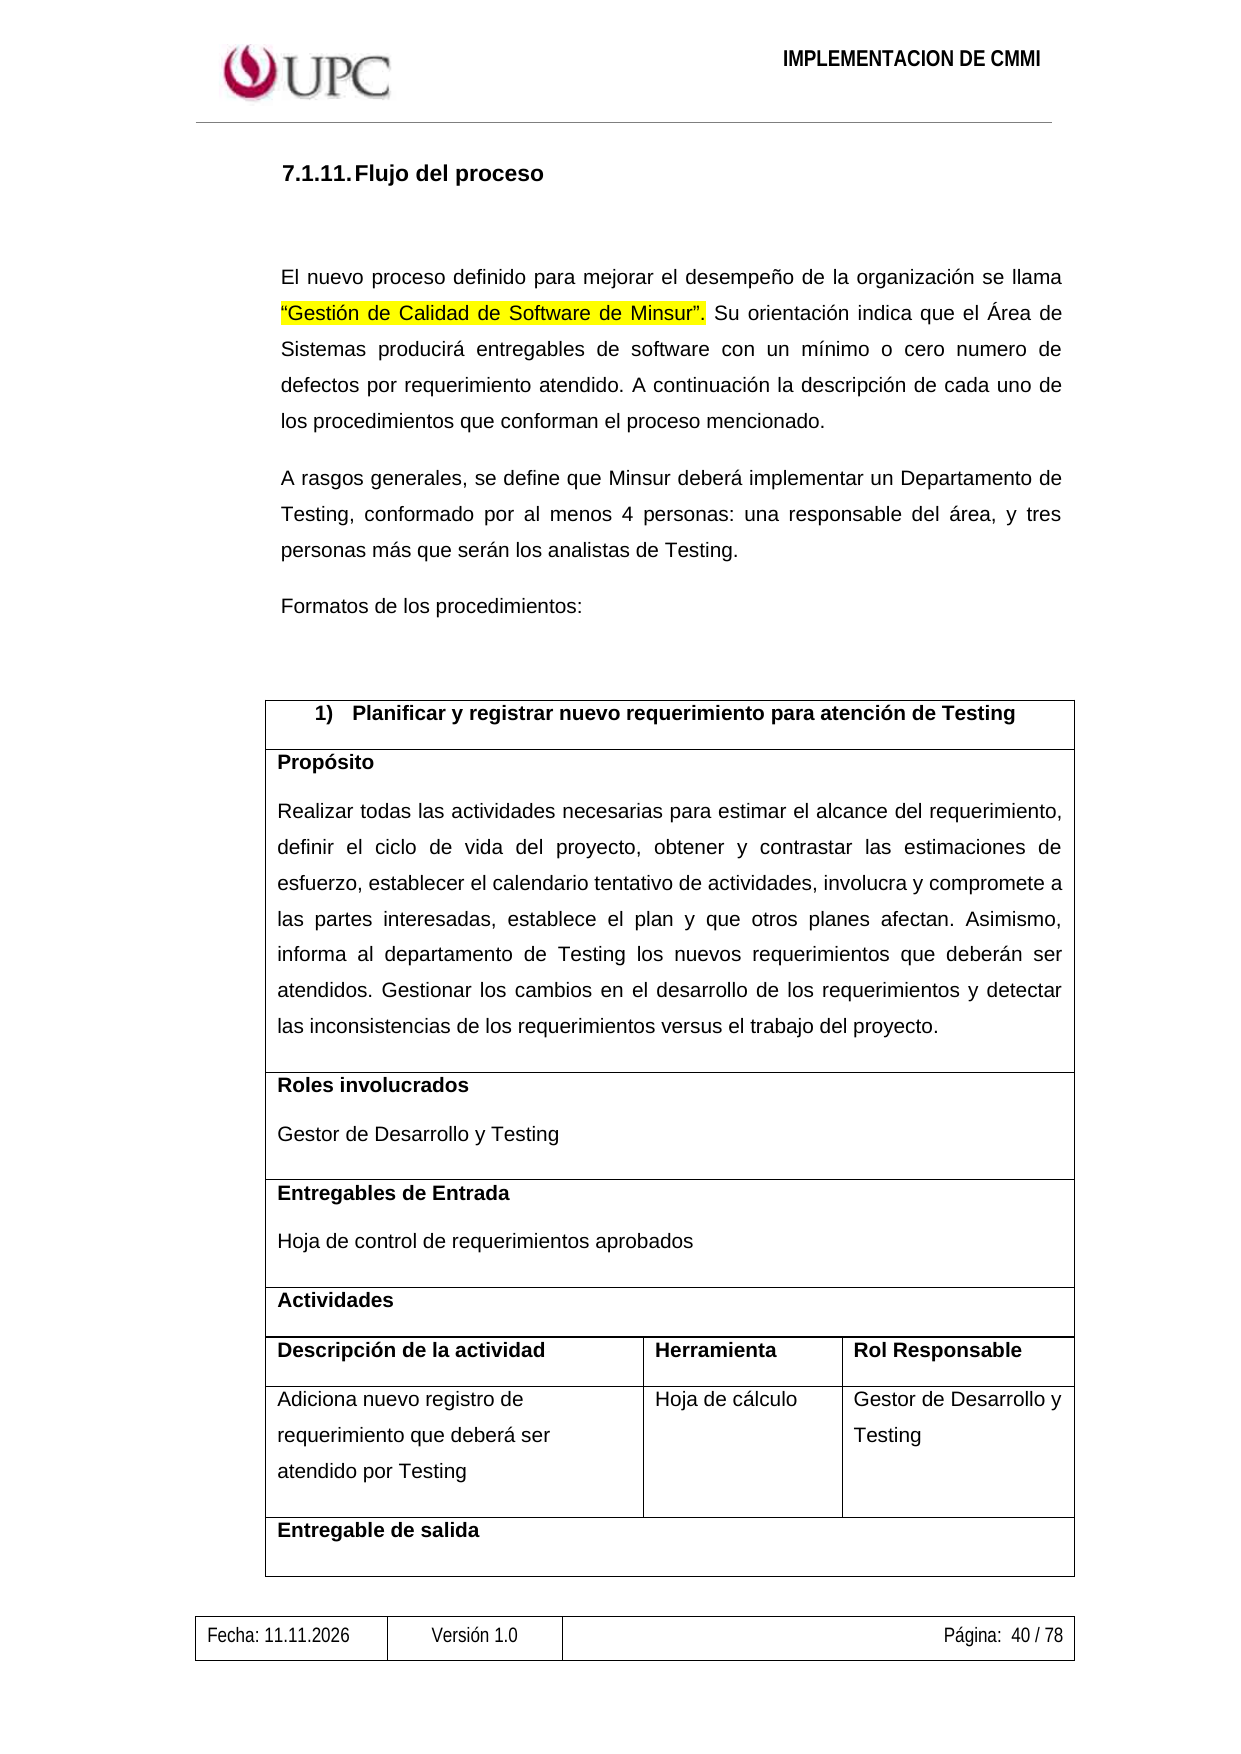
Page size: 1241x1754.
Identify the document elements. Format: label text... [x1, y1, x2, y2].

table_cell Rol Responsable [843, 1338, 1074, 1386]
table_cell Propósito Realizar todas las actividades necesarias para estimar el alcance del requerimiento, definir el ciclo de vida del proyecto, obtener y contrastar las estimaciones de esfuerzo, establecer el calendario tentativo de actividades, involucra y compromete a las partes interesadas, establece el plan y que otros planes afectan. Asimismo, informa al departamento de Testing los nuevos requerimientos que deberán ser atendidos. Gestionar los cambios en el desarrollo de los requerimientos y detectar las inconsistencias de los requerimientos versus el trabajo del proyecto. [266, 750, 1074, 1072]
text A rasgos generales, se define que Minsur deberá implementar un Departamento de Testing, conformado por al menos 4 personas: una responsable del área, y tres personas más que serán los analistas de Testing. [281, 466, 1063, 562]
subtitle Flujo del proceso [282, 160, 1063, 187]
table_cell Hoja de cálculo [644, 1387, 842, 1517]
table_header Planificar y registrar nuevo requerimiento para atención de Testing [266, 701, 1074, 749]
table_cell Gestor de Desarrollo y Testing [843, 1387, 1074, 1517]
table_cell Herramienta [644, 1338, 842, 1386]
table_cell Actividades [266, 1288, 1074, 1336]
table_cell Descripción de la actividad [266, 1338, 643, 1386]
picture [218, 44, 397, 106]
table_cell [266, 1518, 1074, 1576]
table_cell Roles involucrados Gestor de Desarrollo y Testing [266, 1073, 1074, 1179]
table_cell Adiciona nuevo registro de requerimiento que deberá ser atendido por Testing [266, 1387, 643, 1517]
text Formatos de los procedimientos: [207, 594, 1063, 618]
table_cell Entregables de Entrada Hoja de control de requerimientos aprobados [266, 1180, 1074, 1287]
text El nuevo proceso definido para mejorar el desempeño de la organización se llama “Gestión de Calidad de Software de Minsur”. Su orientación indica que el Área de Sistemas producirá entregables de software con un mínimo o cero numero de defectos por requerimiento atendido. A continuación la descripción de cada uno de los procedimientos que conforman el proceso mencionado. [281, 265, 1063, 433]
